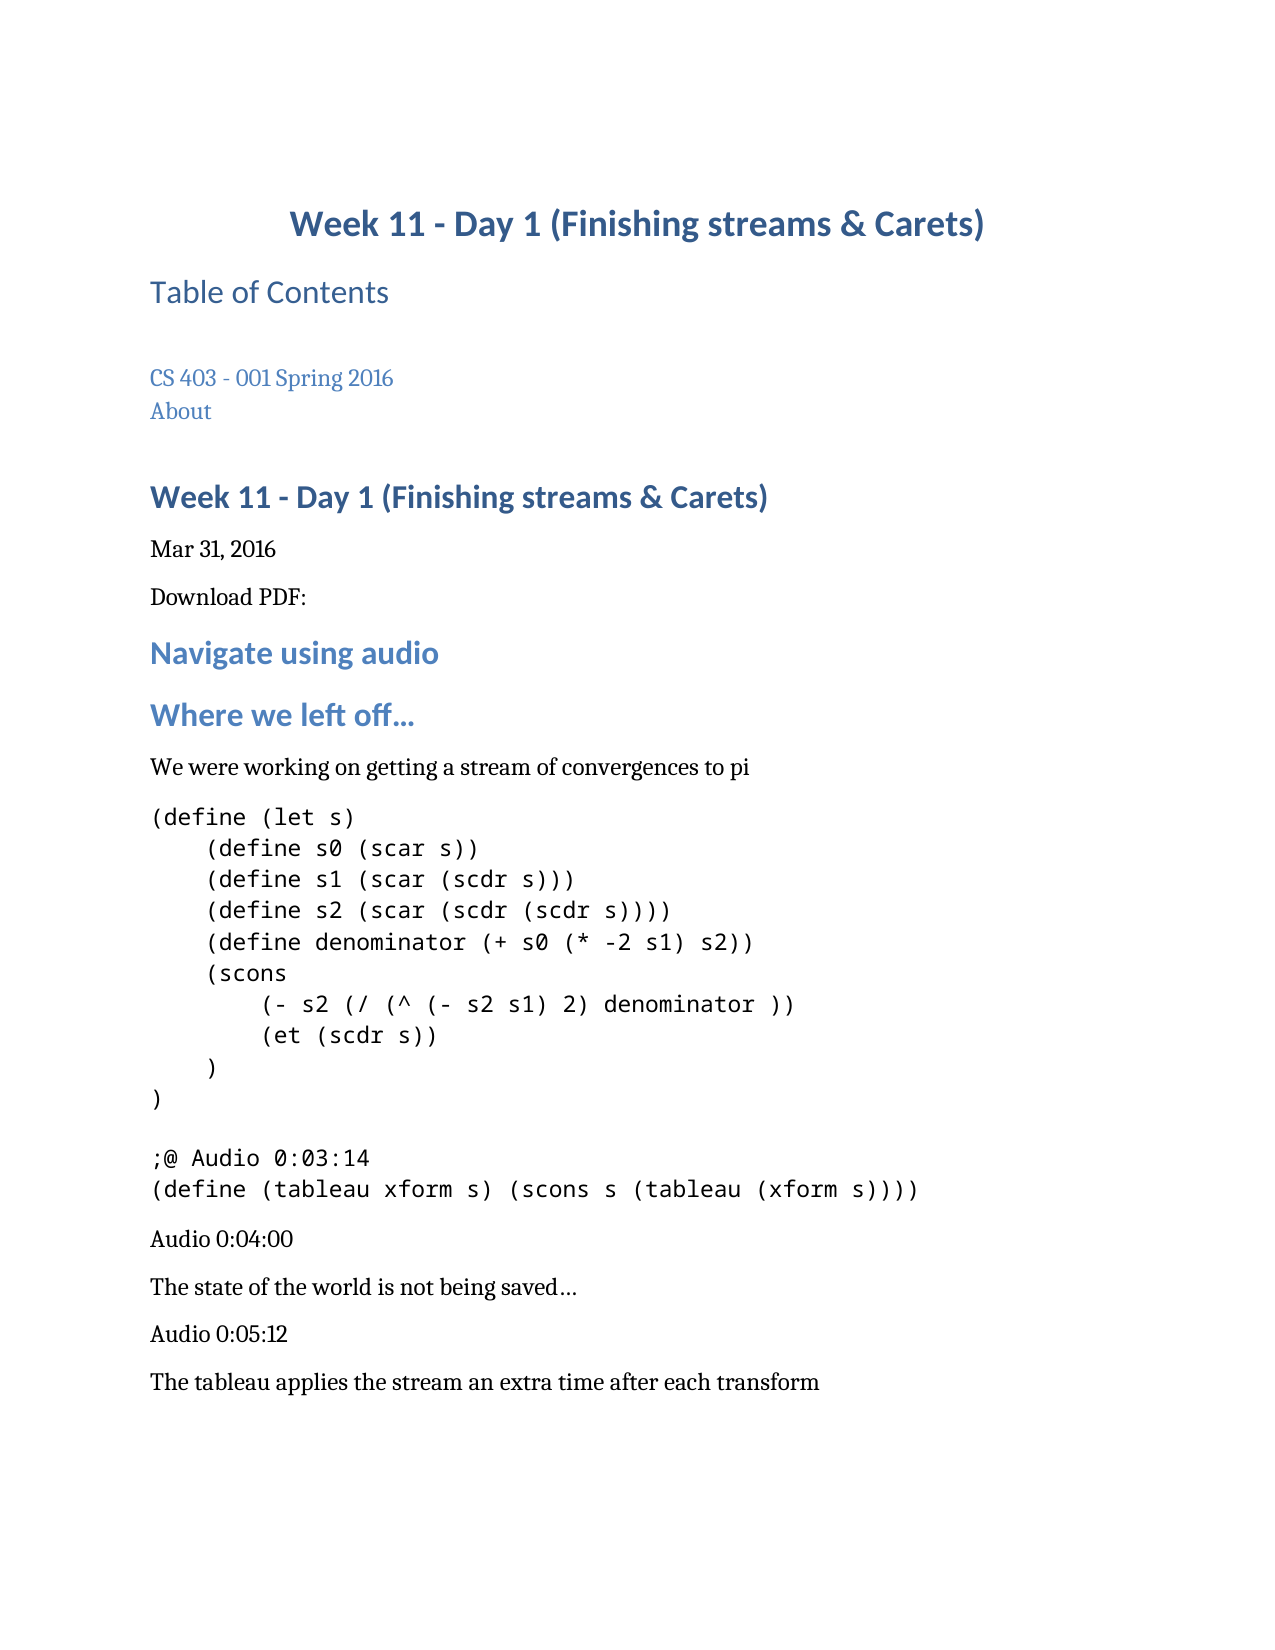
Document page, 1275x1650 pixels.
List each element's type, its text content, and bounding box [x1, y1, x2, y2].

text The tableau applies the stream an extra time after each transform [150, 1368, 1125, 1397]
text (define (let s) (define s0 (scar s)) (define s1 (scar (scdr s))) (define s2 (scar (scdr (scdr s)))) (define denominator (+ s0 (* -2 s1) s2)) (scons (- s2 (/ (^ (- s2 s1) 2) denominator )) (et (scdr s)) ) ) ;@ Audio 0:03:14 (define (tableau xform s) (scons s (tableau (xform s)))) [150, 801, 1125, 1204]
text Audio 0:05:12 [150, 1320, 1125, 1349]
text We were working on getting a stream of convergences to pi [150, 753, 1125, 782]
text The state of the world is not being saved… [150, 1273, 1125, 1302]
title Week 11 - Day 1 (Finishing streams & Carets) [150, 200, 1125, 246]
text CS 403 - 001 Spring 2016 [150, 364, 1125, 393]
text Download PDF: [150, 583, 1125, 611]
subtitle Week 11 - Day 1 (Finishing streams & Carets) [150, 476, 1125, 516]
subtitle Navigate using audio [150, 632, 1125, 673]
text About [150, 397, 1125, 426]
subtitle Where we left off… [150, 694, 1125, 734]
text Mar 31, 2016 [150, 535, 1125, 564]
text Audio 0:04:00 [150, 1225, 1125, 1254]
